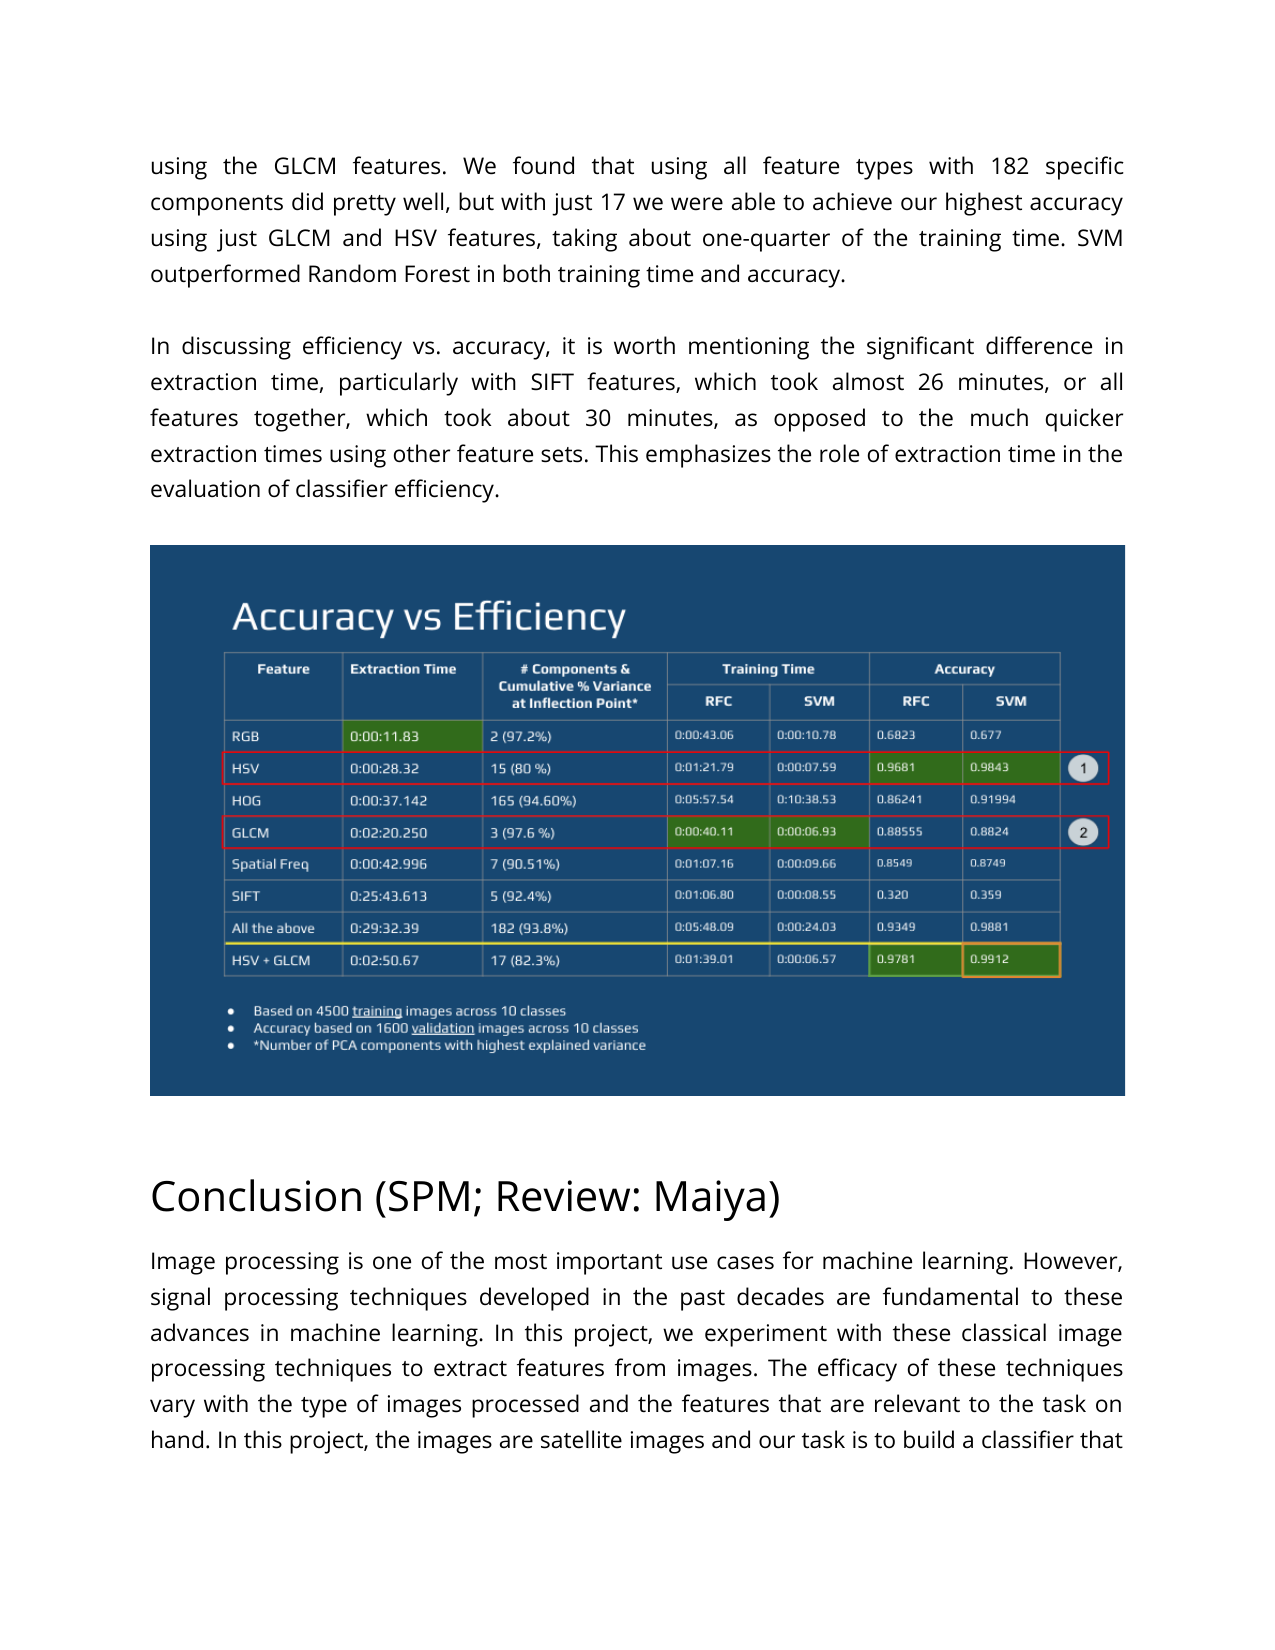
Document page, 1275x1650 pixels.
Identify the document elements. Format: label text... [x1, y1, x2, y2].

text In discussing efficiency vs. accuracy, it is worth mentioning the significant difference in extraction time, particularly with SIFT features, which took almost 26 minutes, or all features together, which took about 30 minutes, as opposed to the much quicker extraction times using other feature sets. This emphasizes the role of extraction time in the evaluation of classifier efficiency. [150, 330, 1125, 505]
subtitle Conclusion (SPM; Review: Maiya) [150, 1167, 1125, 1224]
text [150, 150, 1125, 289]
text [150, 1244, 1125, 1456]
picture [150, 545, 1125, 1096]
